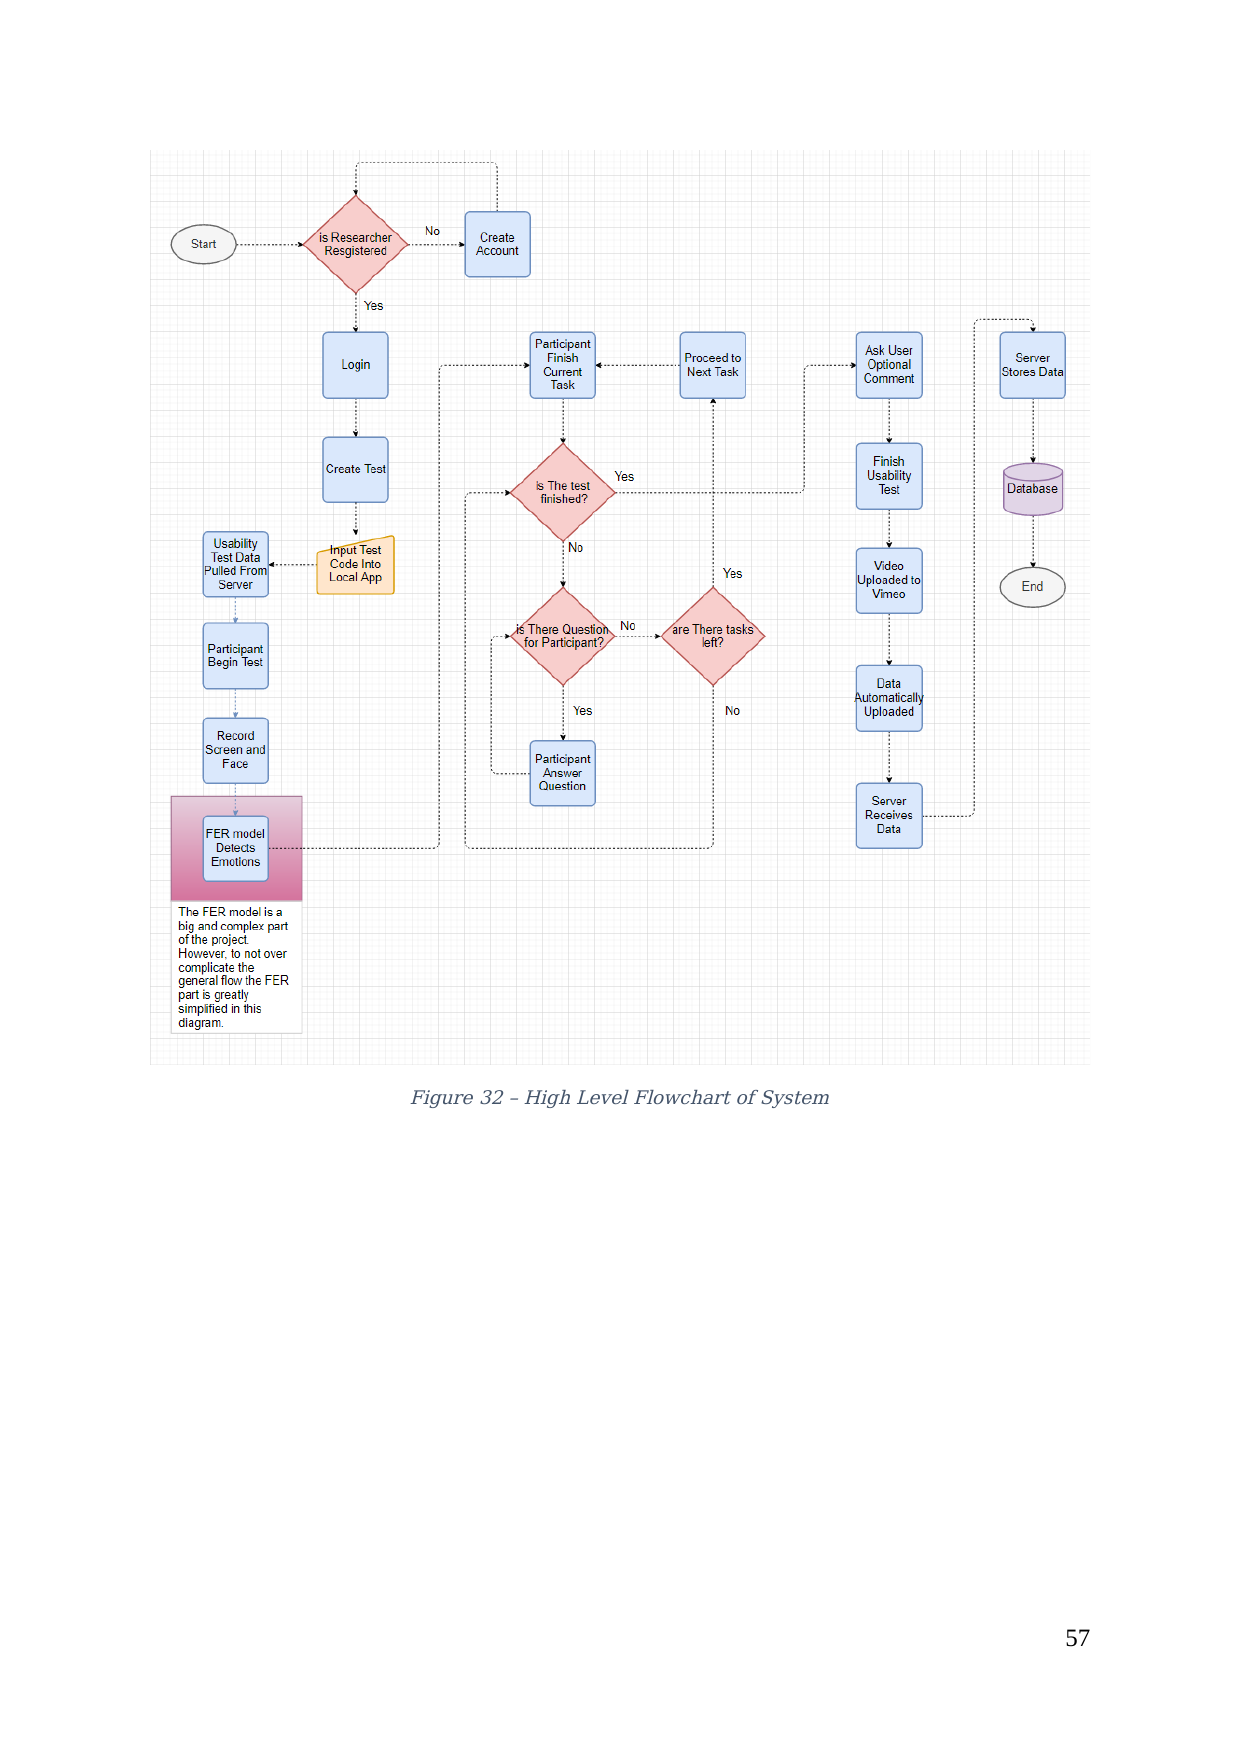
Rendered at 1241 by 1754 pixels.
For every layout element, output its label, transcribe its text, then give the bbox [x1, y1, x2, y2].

picture [150, 150, 1091, 1065]
text Figure 32 – High Level Flowchart of System [150, 1086, 1090, 1108]
